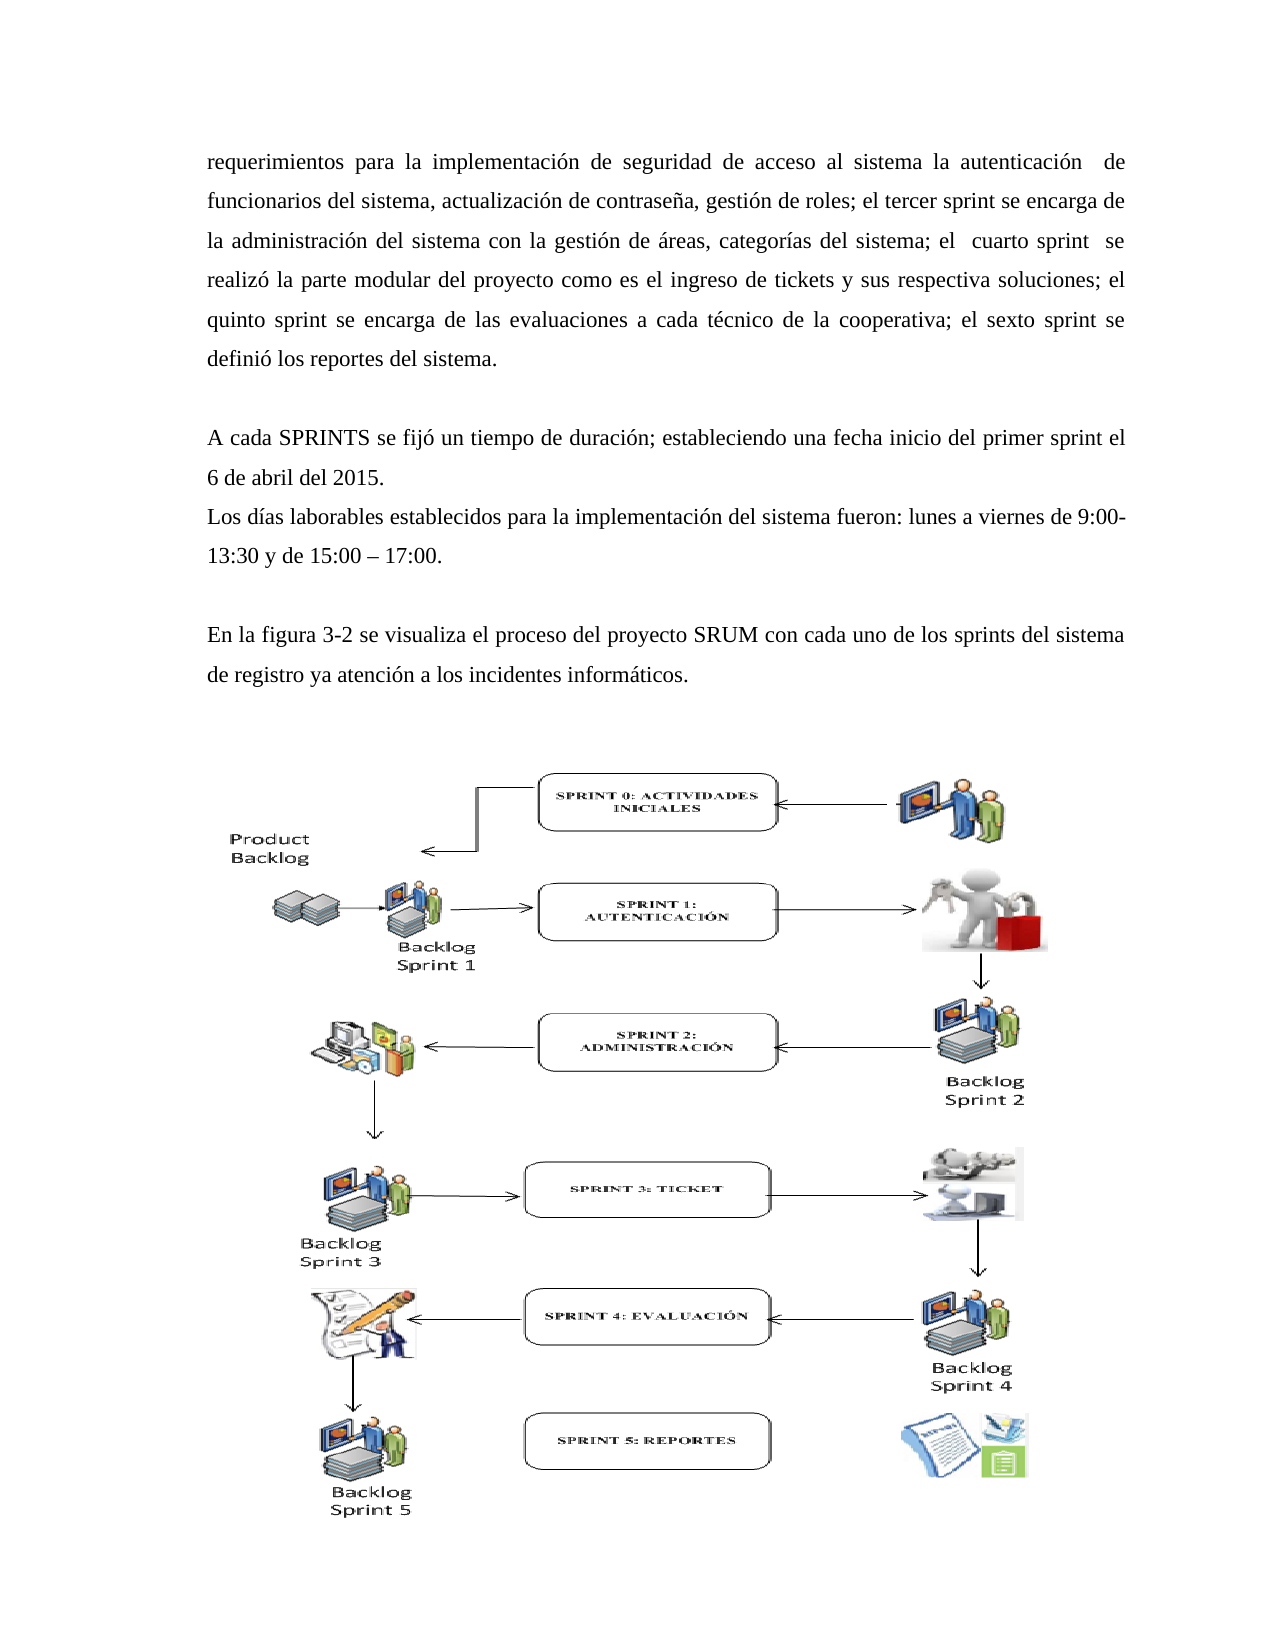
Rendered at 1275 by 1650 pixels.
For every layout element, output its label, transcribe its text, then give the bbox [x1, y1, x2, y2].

text En la figura 3-2 se visualiza el proceso del proyecto SRUM con cada uno de los sprints del sistema de registro ya atención a los incidentes informáticos. [207, 621, 1127, 687]
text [207, 148, 1127, 371]
text A cada SPRINTS se fijó un tiempo de duración; estableciendo una fecha inicio del primer sprint el 6 de abril del 2015. [207, 424, 1127, 490]
text Los días laborables establecidos para la implementación del sistema fueron: lunes a viernes de 9:00-13:30 y de 15:00 – 17:00. [207, 503, 1127, 569]
picture [226, 755, 1100, 1526]
